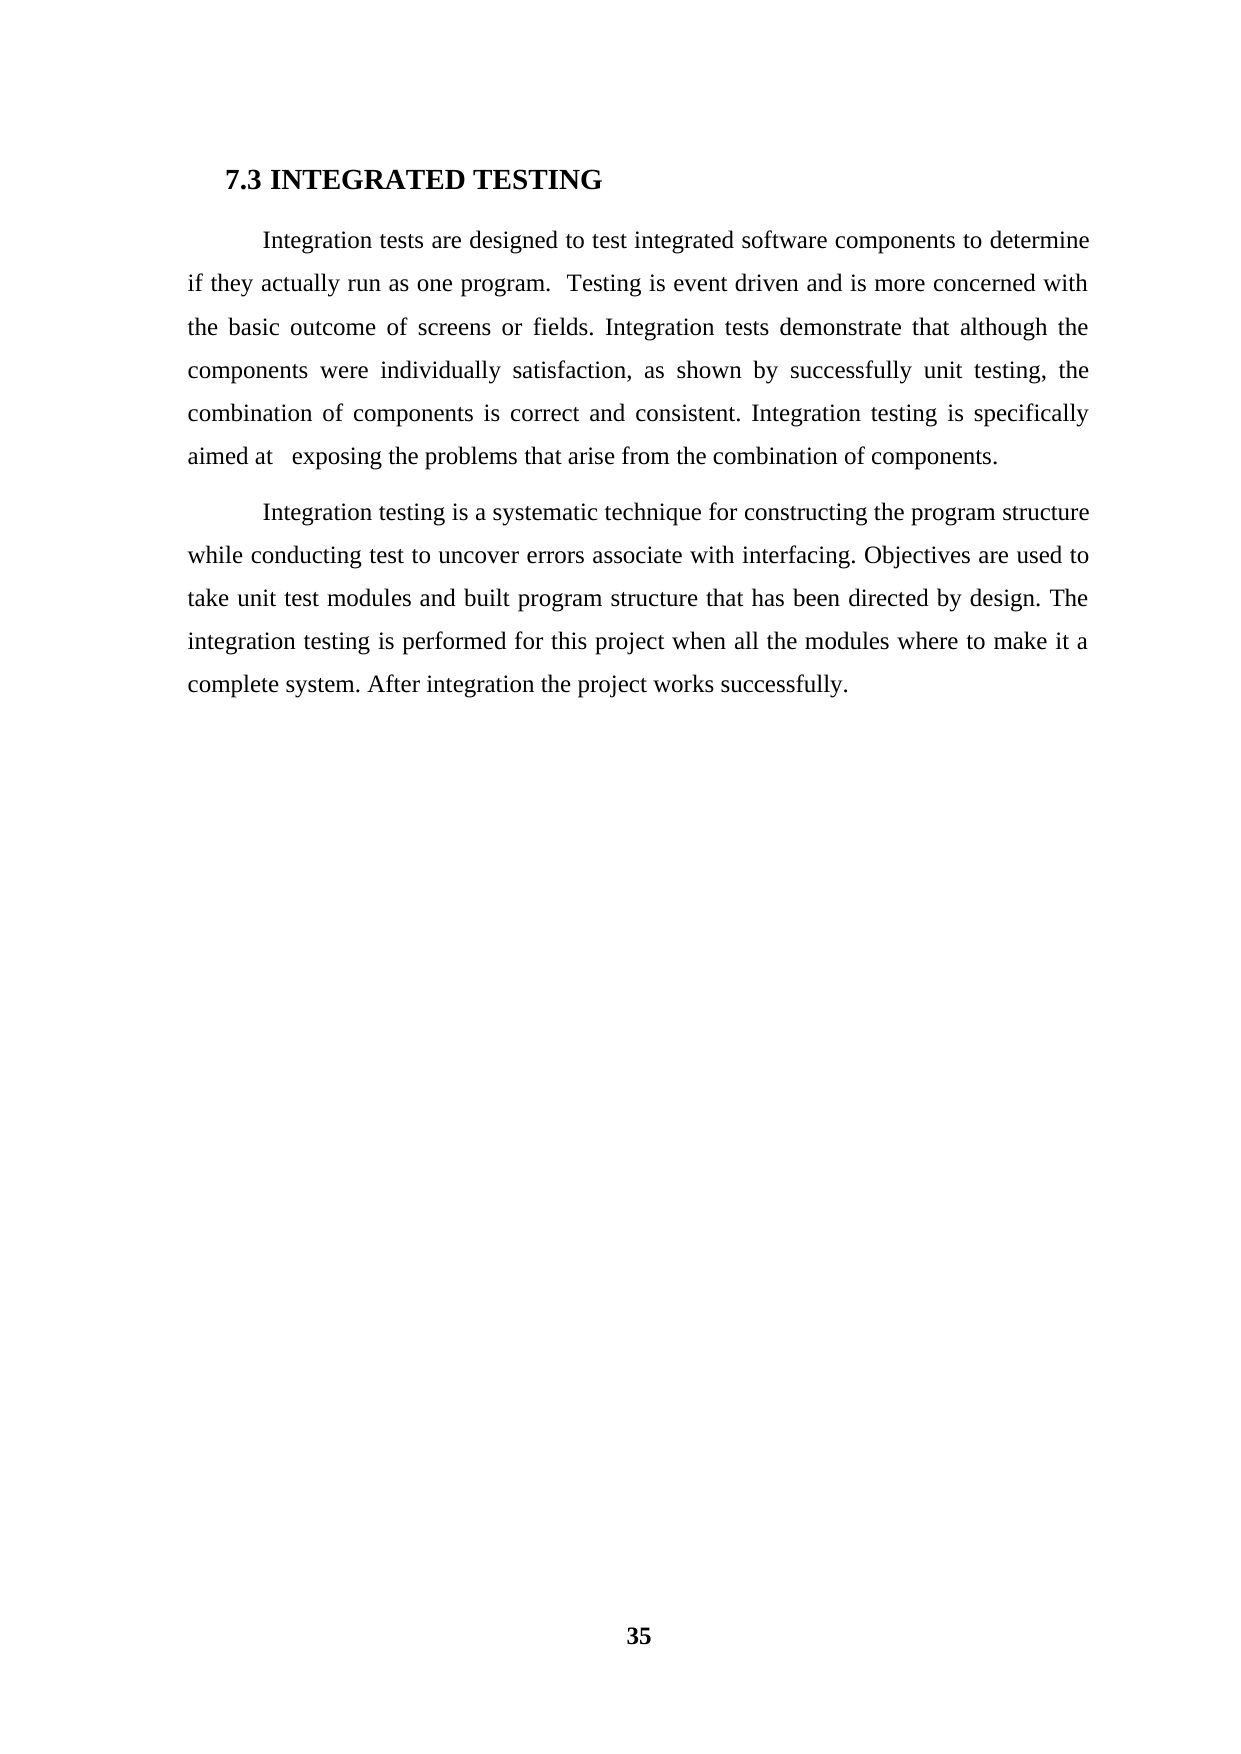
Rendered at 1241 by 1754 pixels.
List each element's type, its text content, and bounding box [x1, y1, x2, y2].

list INTEGRATED TESTING [225, 162, 1090, 196]
text Integration testing is a systematic technique for constructing the program structure while conducting test to uncover errors associate with interfacing. Objectives are used to take unit test modules and built program structure that has been directed by design. The integration testing is performed for this project when all the modules where to make it a complete system. After integration the project works successfully. [187, 497, 1090, 698]
subtitle Integration tests are designed to test integrated software components to determine if they actually run as one program. Testing is event driven and is more concerned with the basic outcome of screens or fields. Integration tests demonstrate that although the components were individually satisfaction, as shown by successfully unit testing, the combination of components is correct and consistent. Integration testing is specifically aimed at exposing the problems that arise from the combination of components. [187, 225, 1090, 470]
